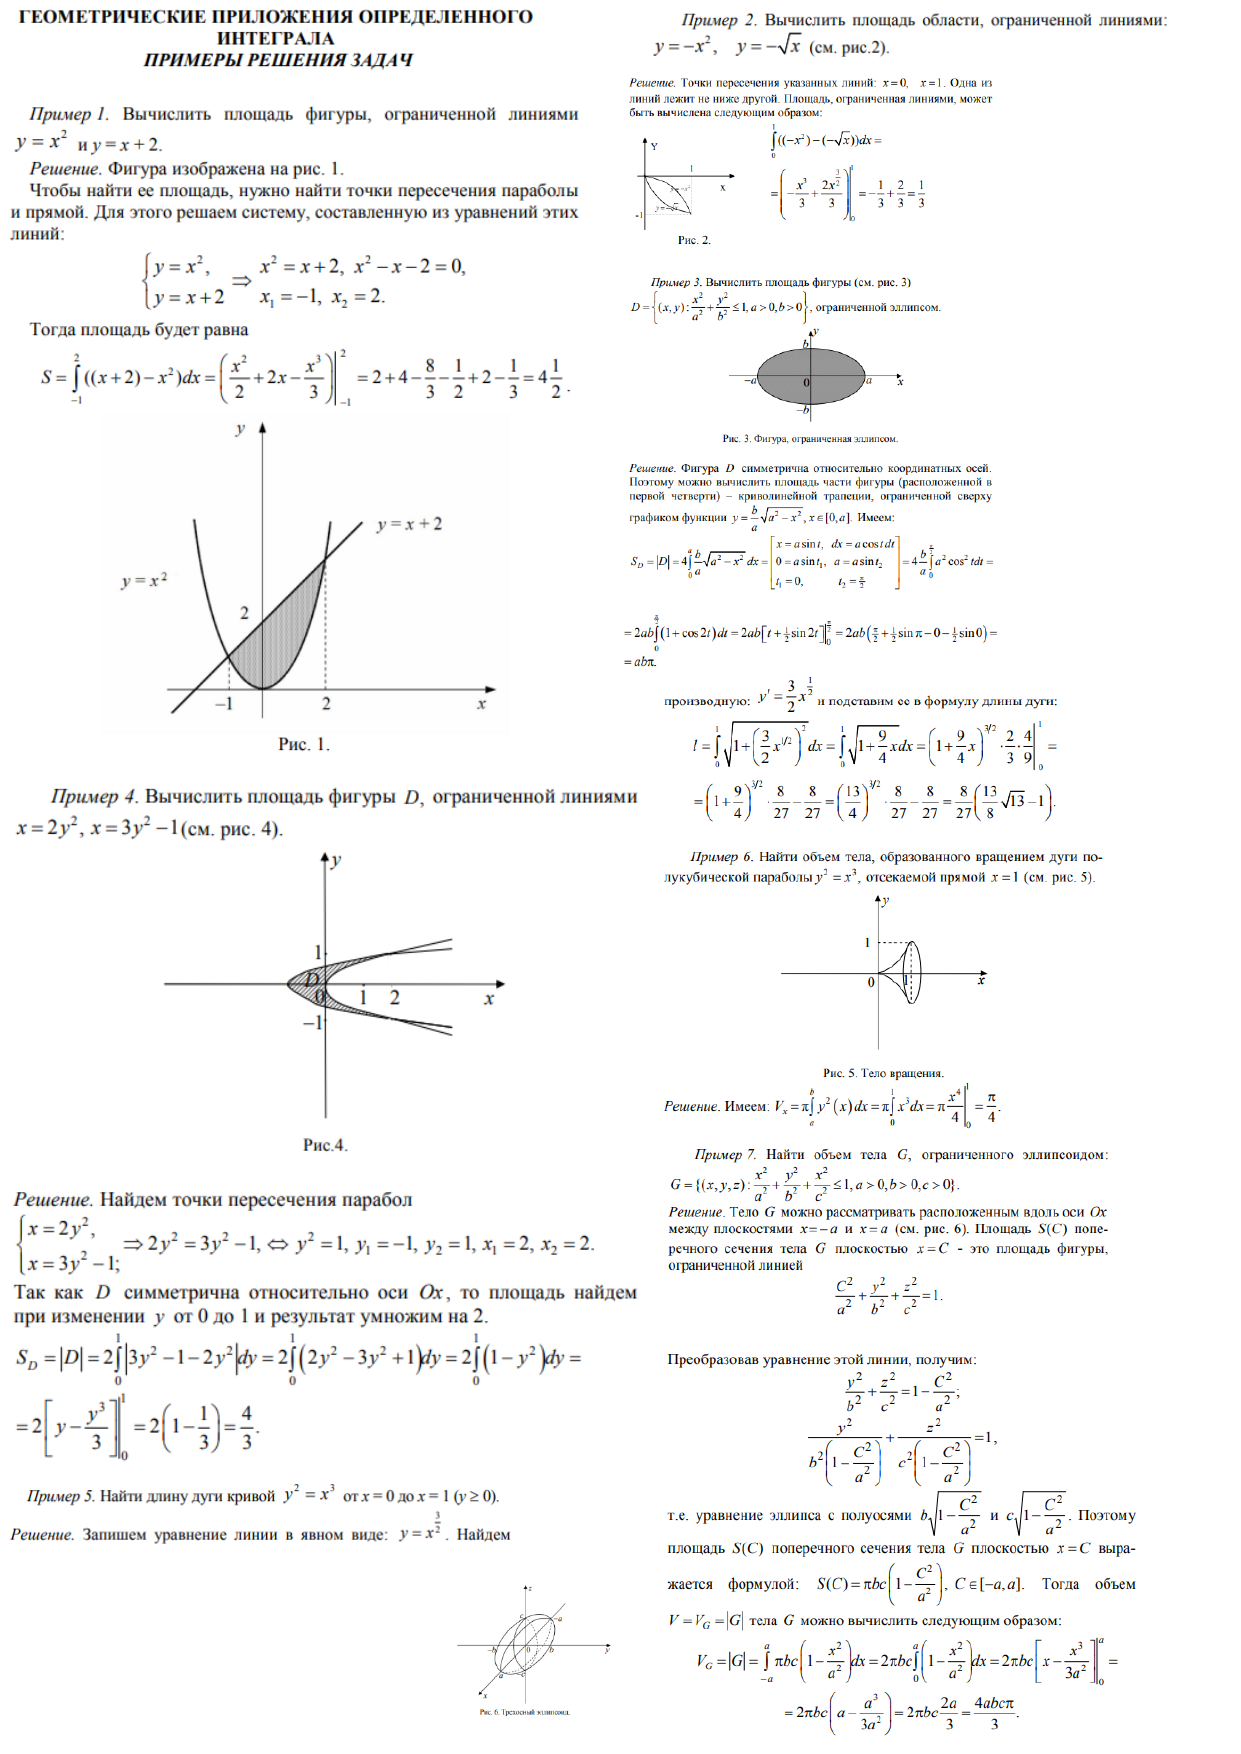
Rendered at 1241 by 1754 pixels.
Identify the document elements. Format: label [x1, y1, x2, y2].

picture [652, 1328, 1152, 1744]
picture [0, 0, 607, 773]
picture [651, 1141, 1152, 1324]
picture [8, 1476, 528, 1567]
picture [613, 0, 1178, 1133]
picture [7, 775, 644, 1469]
picture [441, 1575, 622, 1725]
